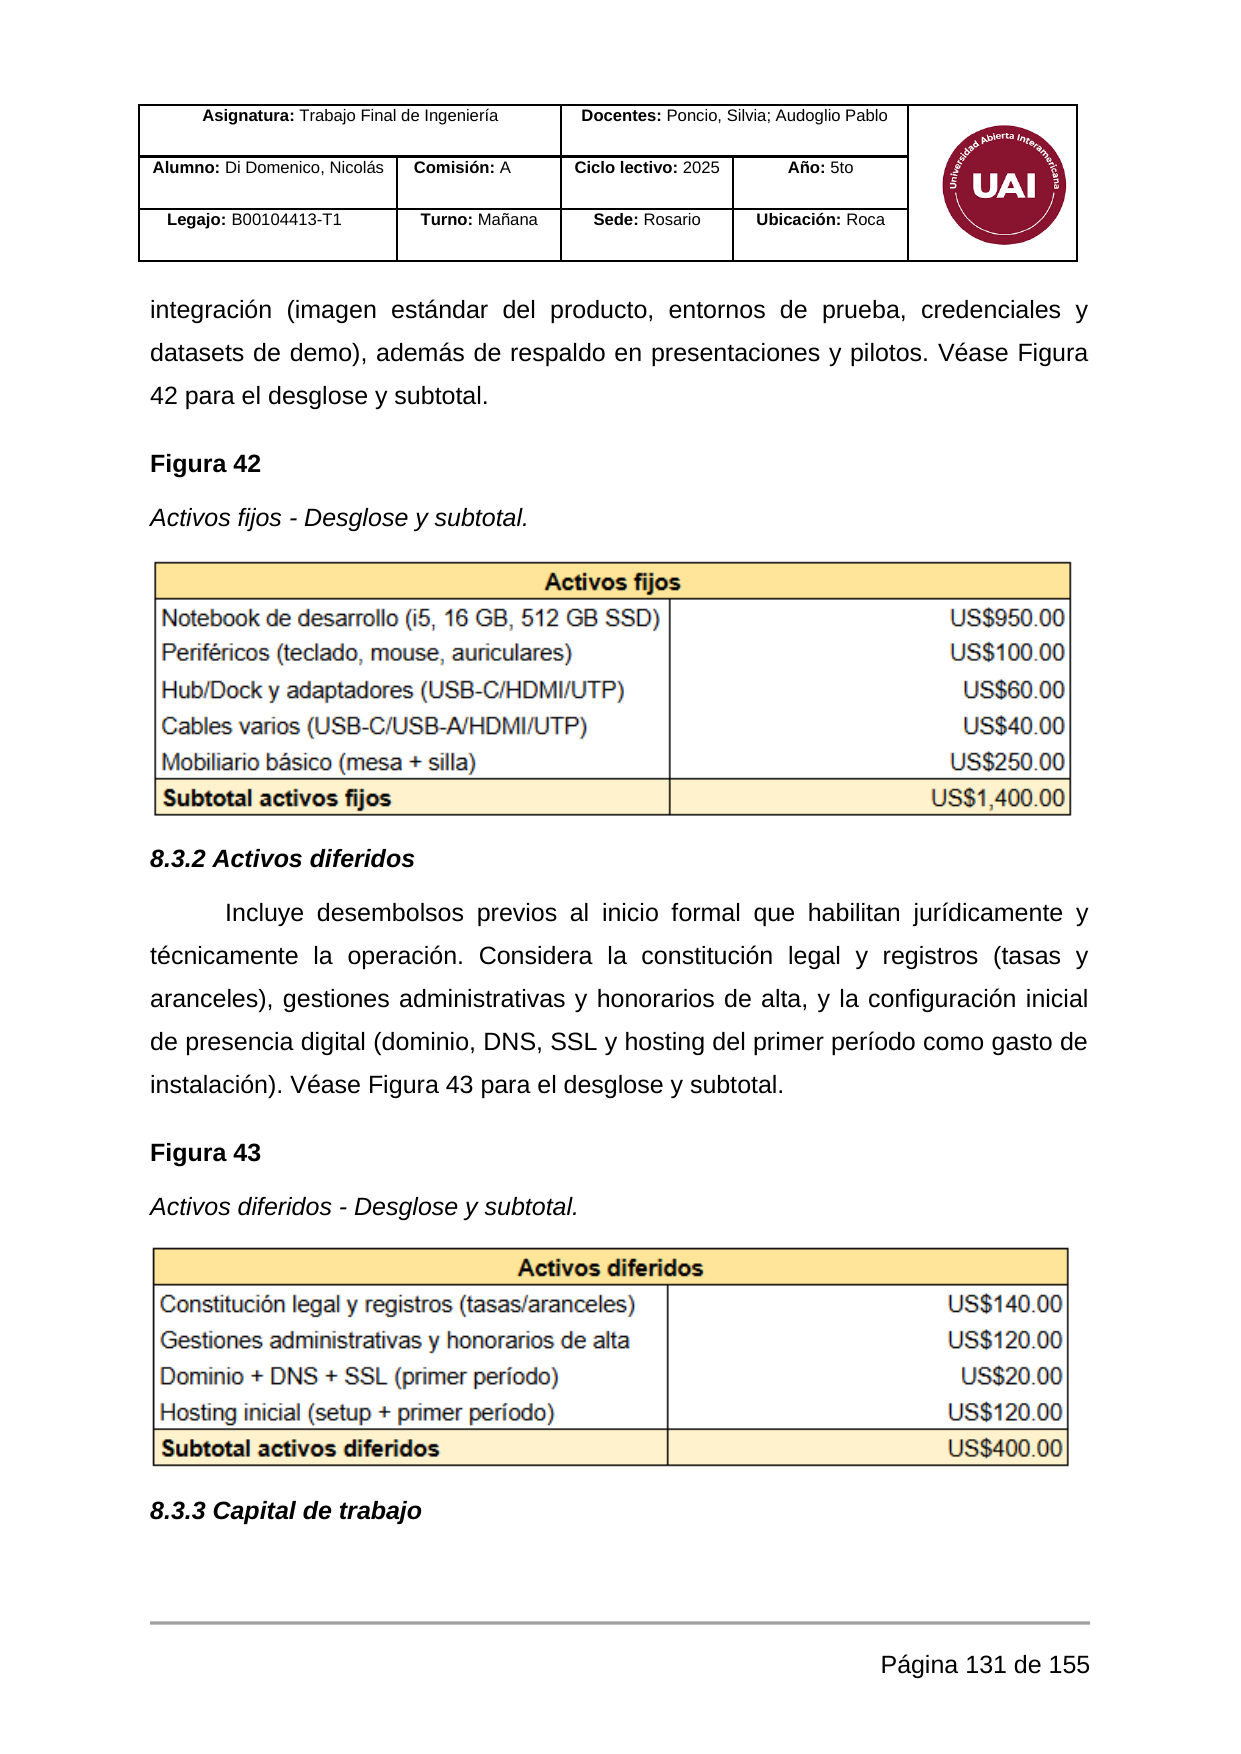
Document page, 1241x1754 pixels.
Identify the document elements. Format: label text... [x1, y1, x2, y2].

picture [939, 118, 1068, 150]
text Activos diferidos - Desglose y subtotal. [150, 1192, 1090, 1221]
text Figura 42 [150, 449, 1090, 478]
text Activos fijos - Desglose y subtotal. [150, 503, 1090, 532]
subtitle 8.3.3 Capital de trabajo [150, 1496, 1090, 1525]
text Figura 43 [150, 1138, 1090, 1167]
picture [150, 1246, 1072, 1471]
subtitle 8.3.2 Activos diferidos [150, 844, 1090, 873]
text Incluye desembolsos previos al inicio formal que habilitan jurídicamente y técnicamente la operación. Considera la constitución legal y registros (tasas y aranceles), gestiones administrativas y honorarios de alta, y la configuración inicial de presencia digital (dominio, DNS, SSL y hosting del primer período como gasto de instalación). Véase Figura 43 para el desglose y subtotal. [150, 898, 1090, 1099]
picture [150, 556, 1075, 819]
